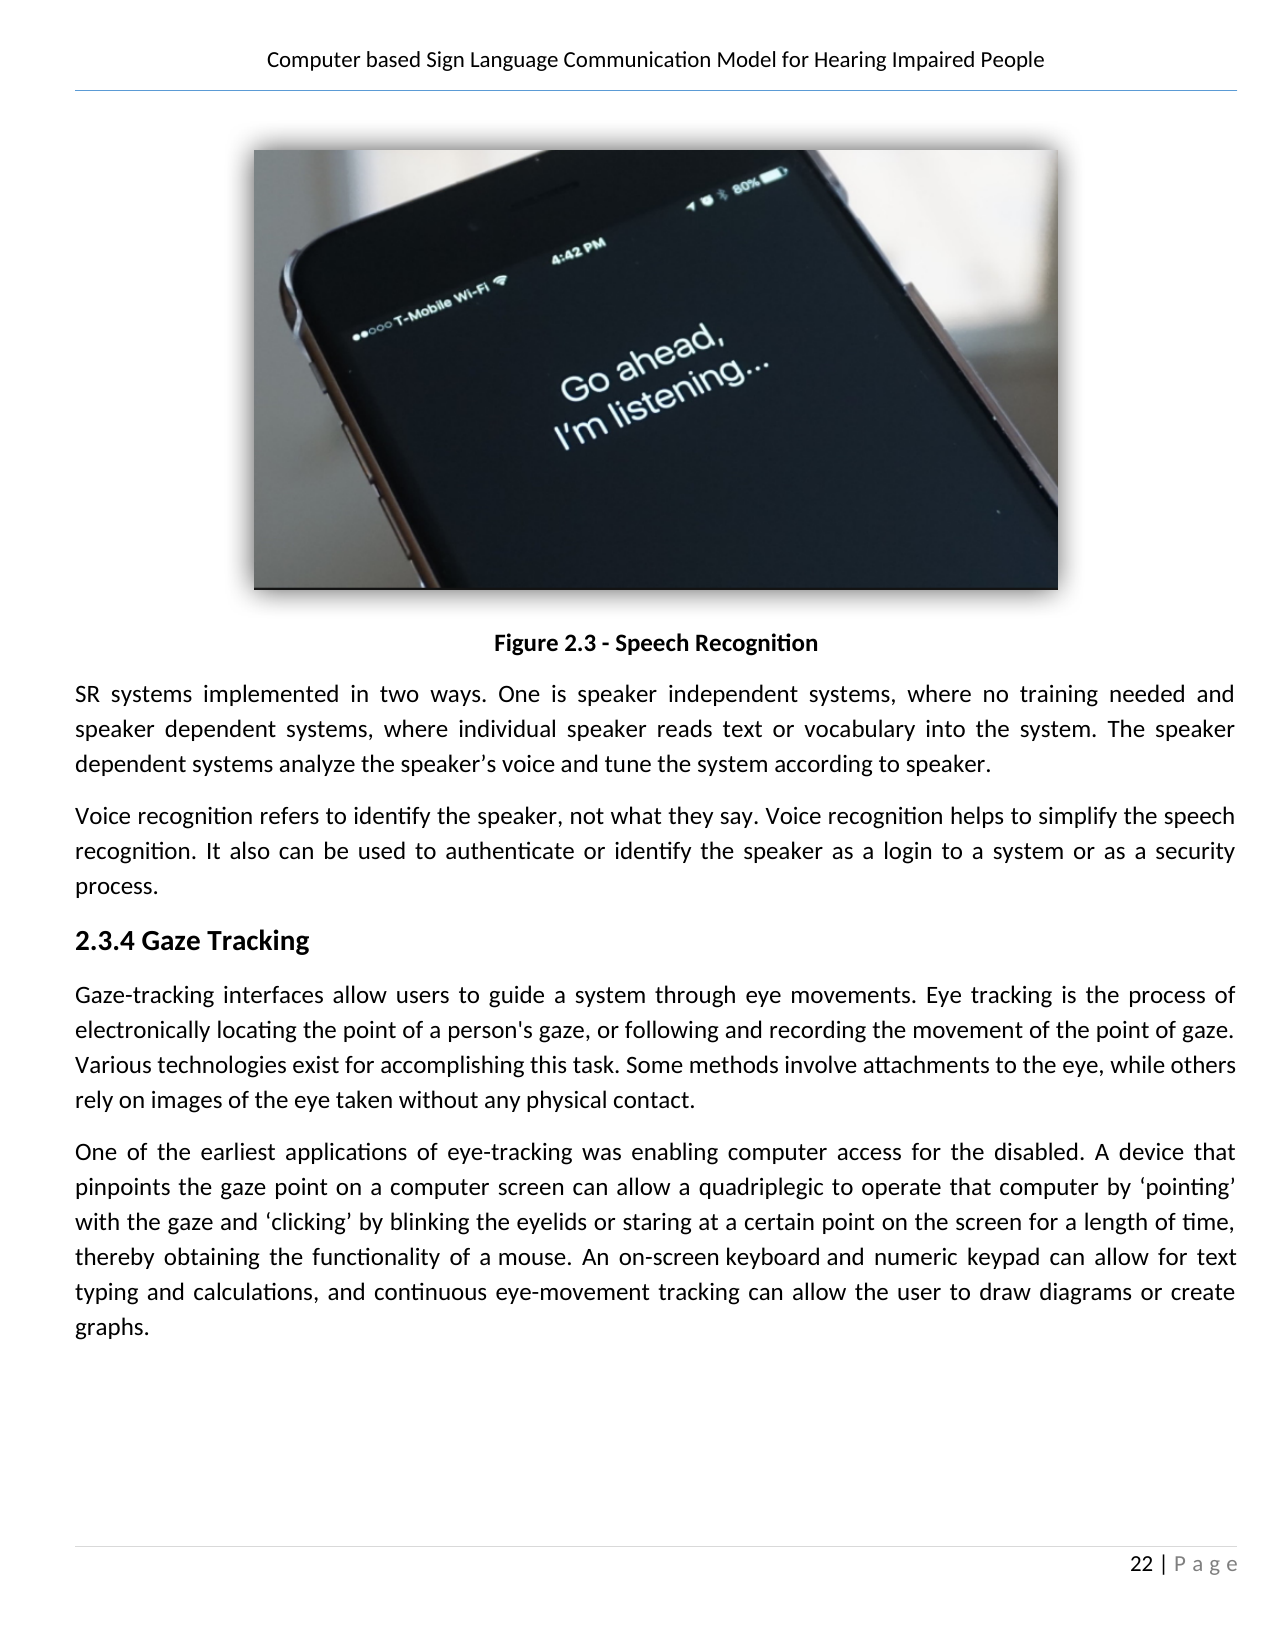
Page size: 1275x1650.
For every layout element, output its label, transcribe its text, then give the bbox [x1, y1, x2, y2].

text Gaze-tracking interfaces allow users to guide a system through eye movements. Eye tracking is the process of electronically locating the point of a person's gaze, or following and recording the movement of the point of gaze. Various technologies exist for accomplishing this task. Some methods involve attachments to the eye, while others rely on images of the eye taken without any physical contact. [75, 979, 1237, 1115]
text One of the earliest applications of eye-tracking was enabling computer access for the disabled. A device that pinpoints the gaze point on a computer screen can allow a quadriplegic to operate that computer by ‘pointing’ with the gaze and ‘clicking’ by blinking the eyelids or staring at a certain point on the screen for a length of time, thereby obtaining the functionality of a mouse. An on-screen keyboard and numeric keypad can allow for text typing and calculations, and continuous eye-movement tracking can allow the user to draw diagrams or create graphs. [75, 1136, 1237, 1342]
text Voice recognition refers to identify the speaker, not what they say. Voice recognition helps to simplify the speech recognition. It also can be used to authenticate or identify the speaker as a login to a system or as a security process. [75, 800, 1237, 901]
text Figure 2.3 - Speech Recognition [75, 627, 1237, 657]
text 2.3.4 Gaze Tracking [75, 922, 1237, 957]
text SR systems implemented in two ways. One is speaker independent systems, where no training needed and speaker dependent systems, where individual speaker reads text or vocabulary into the system. The speaker dependent systems analyze the speaker’s voice and tune the system according to speaker. [75, 678, 1237, 779]
picture [254, 150, 1058, 590]
